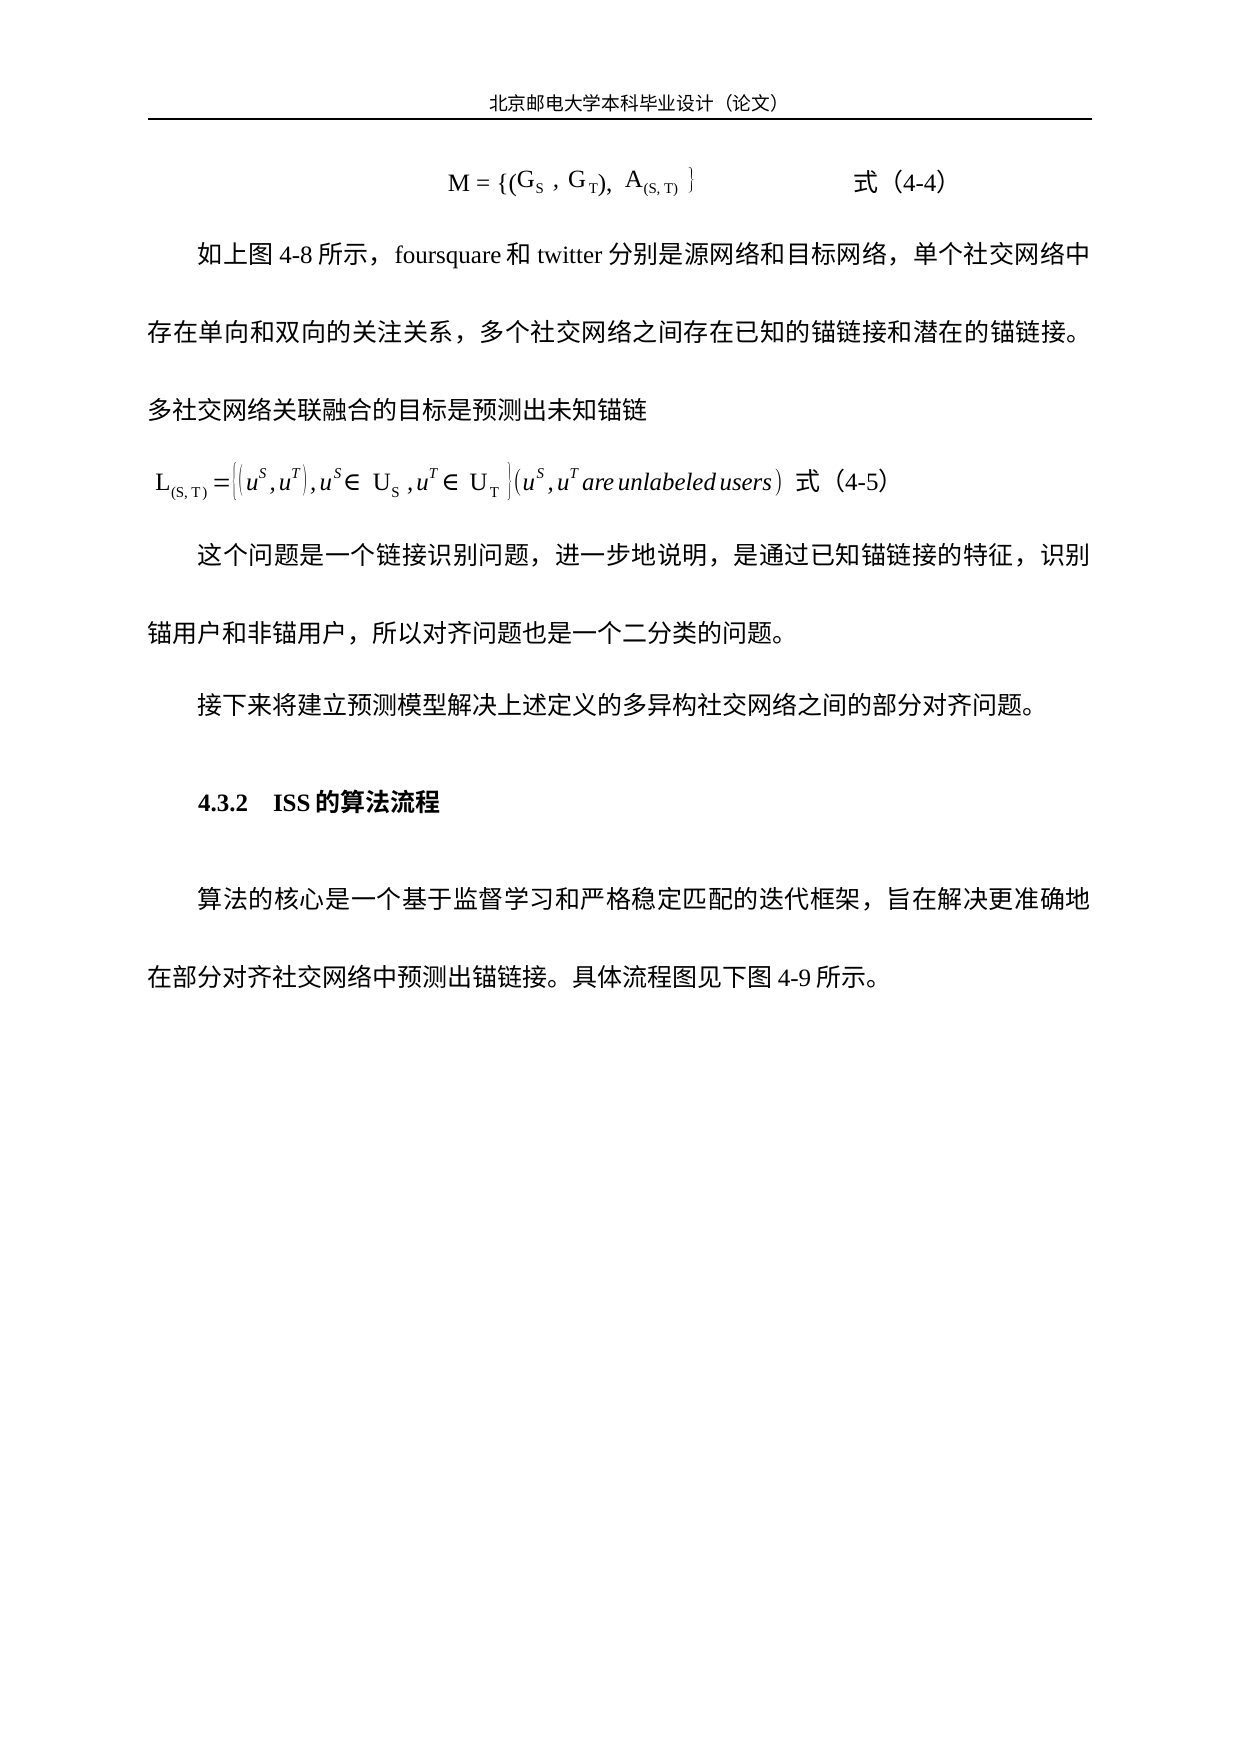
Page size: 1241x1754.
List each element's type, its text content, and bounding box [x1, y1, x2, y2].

text M = {(), 式（4-4） [148, 148, 1092, 213]
text 接下来将建立预测模型解决上述定义的多异构社交网络之间的部分对齐问题。 [148, 671, 1092, 736]
text 这个问题是一个链接识别问题，进一步地说明，是通过已知锚链接的特征，识别锚用户和非锚用户，所以对齐问题也是一个二分类的问题。 [148, 521, 1092, 664]
text 如上图4-8所示，foursquare和twitter分别是源网络和目标网络，单个社交网络中存在单向和双向的关注关系，多个社交网络之间存在已知的锚链接和潜在的锚链接。多社交网络关联融合的目标是预测出未知锚链 [148, 221, 1092, 441]
text 4.3.2 ISS的算法流程 [148, 768, 1092, 833]
text 算法的核心是一个基于监督学习和严格稳定匹配的迭代框架，旨在解决更准确地在部分对齐社交网络中预测出锚链接。具体流程图见下图4-9所示。 [148, 865, 1092, 1008]
text 式（4-5） [148, 449, 1092, 514]
